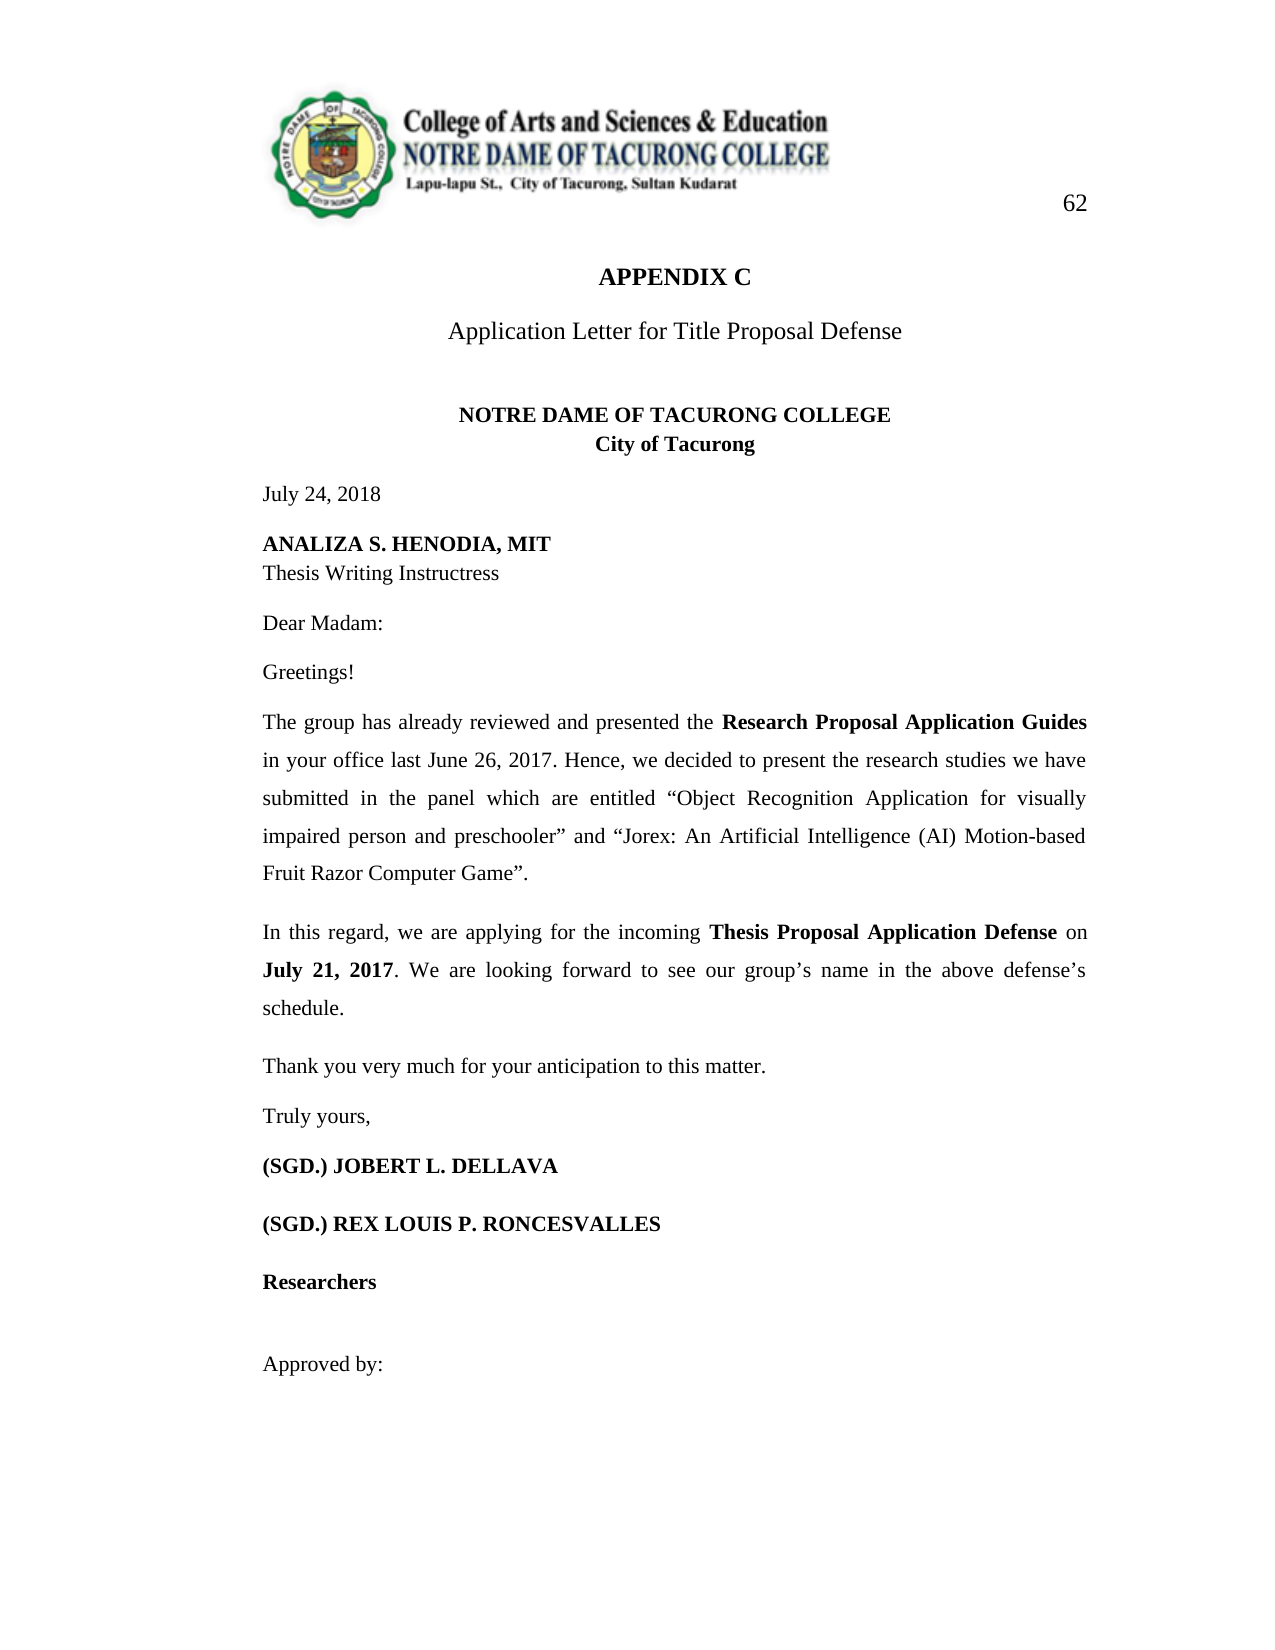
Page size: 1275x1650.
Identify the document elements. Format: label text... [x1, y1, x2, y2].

text July 24, 2018 [262, 481, 1087, 506]
picture [252, 80, 885, 235]
text NOTRE DAME OF TACURONG COLLEGE City of Tacurong [262, 402, 1087, 456]
text The group has already reviewed and presented the Research Proposal Application Guides in your office last June 26, 2017. Hence, we decided to present the research studies we have submitted in the panel which are entitled “Object Recognition Application for visually impaired person and preschooler” and “Jorex: An Artificial Intelligence (AI) Motion-based Fruit Razor Computer Game”. [262, 709, 1087, 886]
text APPENDIX C [262, 262, 1087, 291]
text (SGD.) JOBERT L. DELLAVA (SGD.) REX LOUIS P. RONCESVALLES Researchers [262, 1153, 1087, 1326]
text Truly yours, [262, 1103, 1087, 1128]
text In this regard, we are applying for the incoming Thesis Proposal Application Defense on July 21, 2017. We are looking forward to see our group’s name in the above defense’s schedule. [262, 919, 1087, 1020]
text Application Letter for Title Proposal Defense [262, 316, 1087, 377]
text Approved by: (SGD.)ANALIZA S. HENODIA, MIT Thesis Writing Instructress [262, 1351, 1087, 1405]
text Dear Madam: [262, 609, 1087, 635]
text ANALIZA S. HENODIA, MIT Thesis Writing Instructress [262, 531, 1087, 585]
text Greetings! [262, 659, 1087, 684]
text Thank you very much for your anticipation to this matter. [262, 1053, 1087, 1078]
